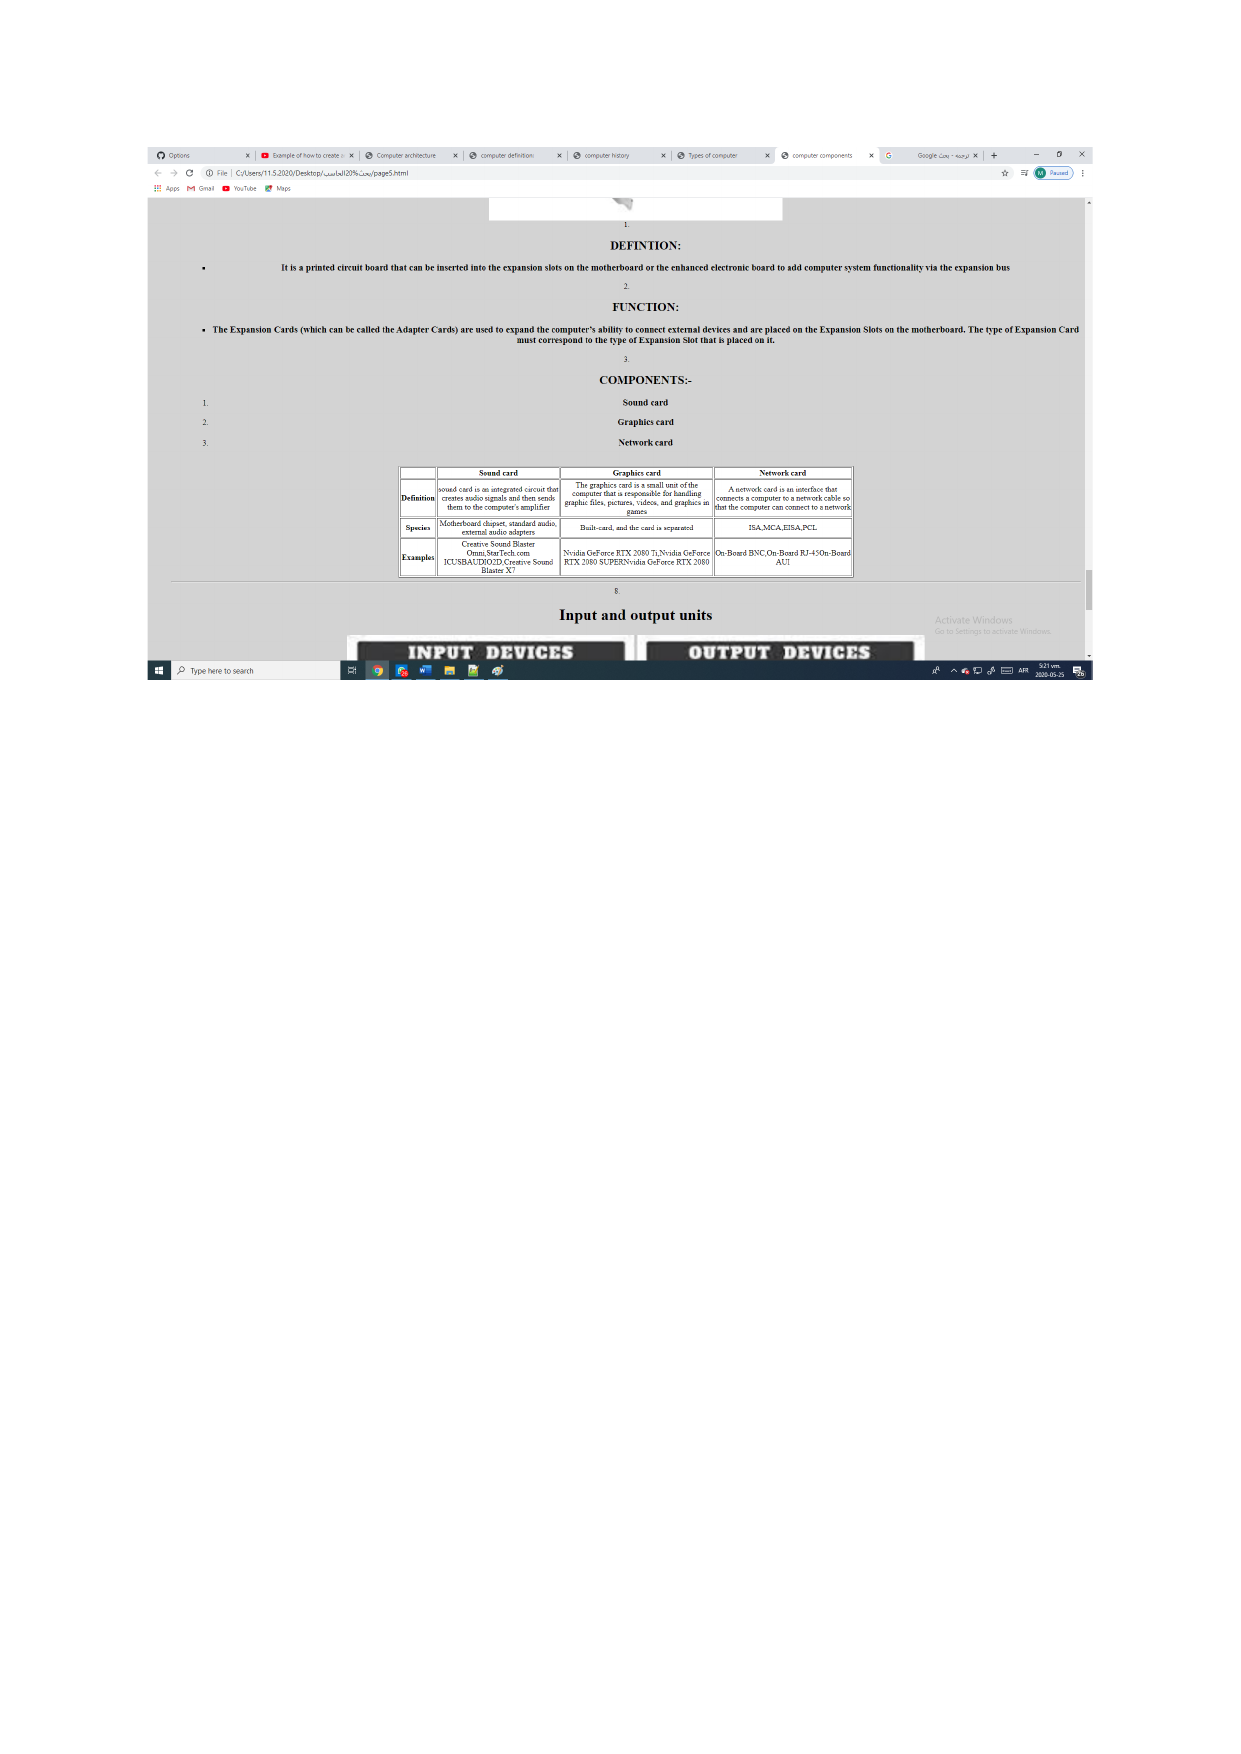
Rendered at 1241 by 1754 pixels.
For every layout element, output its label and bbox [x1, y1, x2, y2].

picture [147, 147, 1093, 680]
